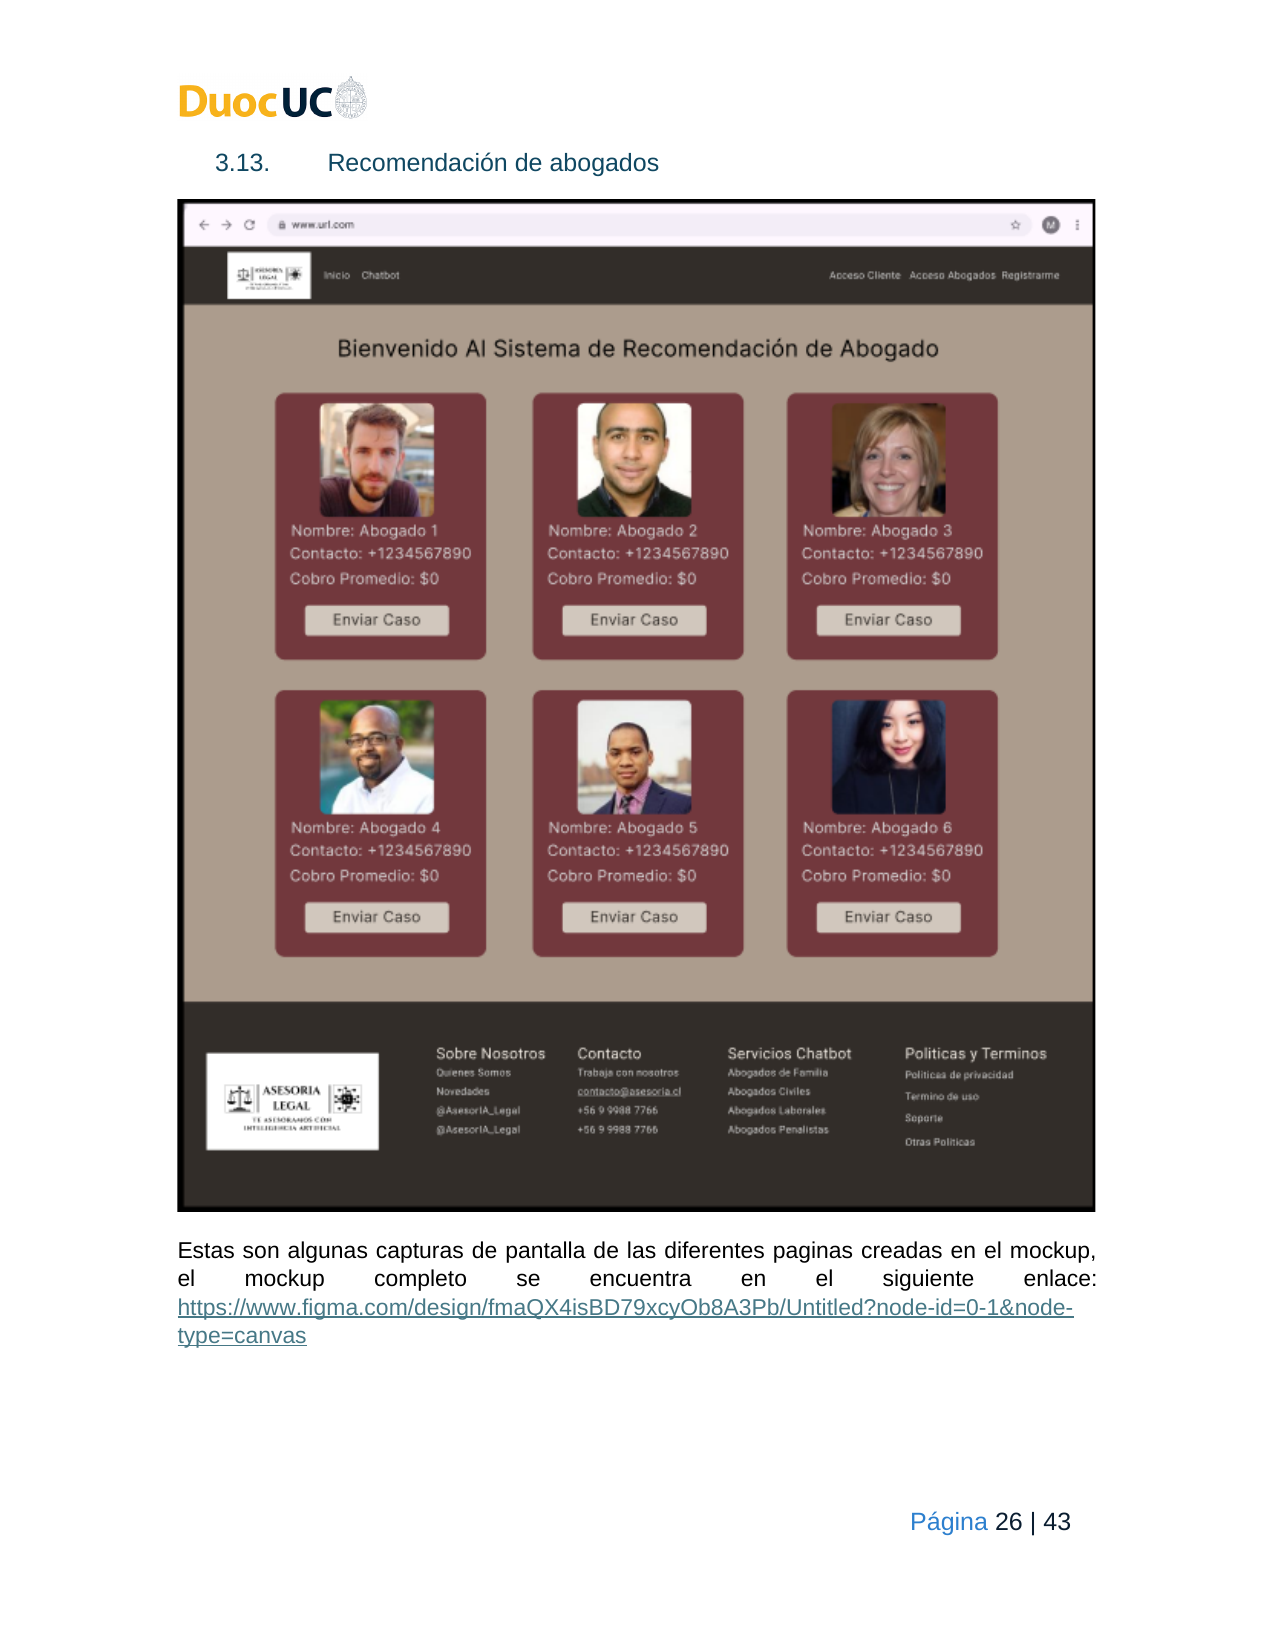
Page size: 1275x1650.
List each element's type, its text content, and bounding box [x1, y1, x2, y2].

text Estas son algunas capturas de pantalla de las diferentes paginas creadas en el mockup, el mockup completo se encuentra en el siguiente enlace: https://www.figma.com/design/fmaQX4isBD79xcyOb8A3Pb/Untitled?node-id=0-1&node-type=canvas [177, 1237, 1098, 1348]
picture [177, 199, 1096, 1212]
subtitle Recomendación de abogados [215, 148, 1098, 176]
picture [177, 73, 368, 121]
